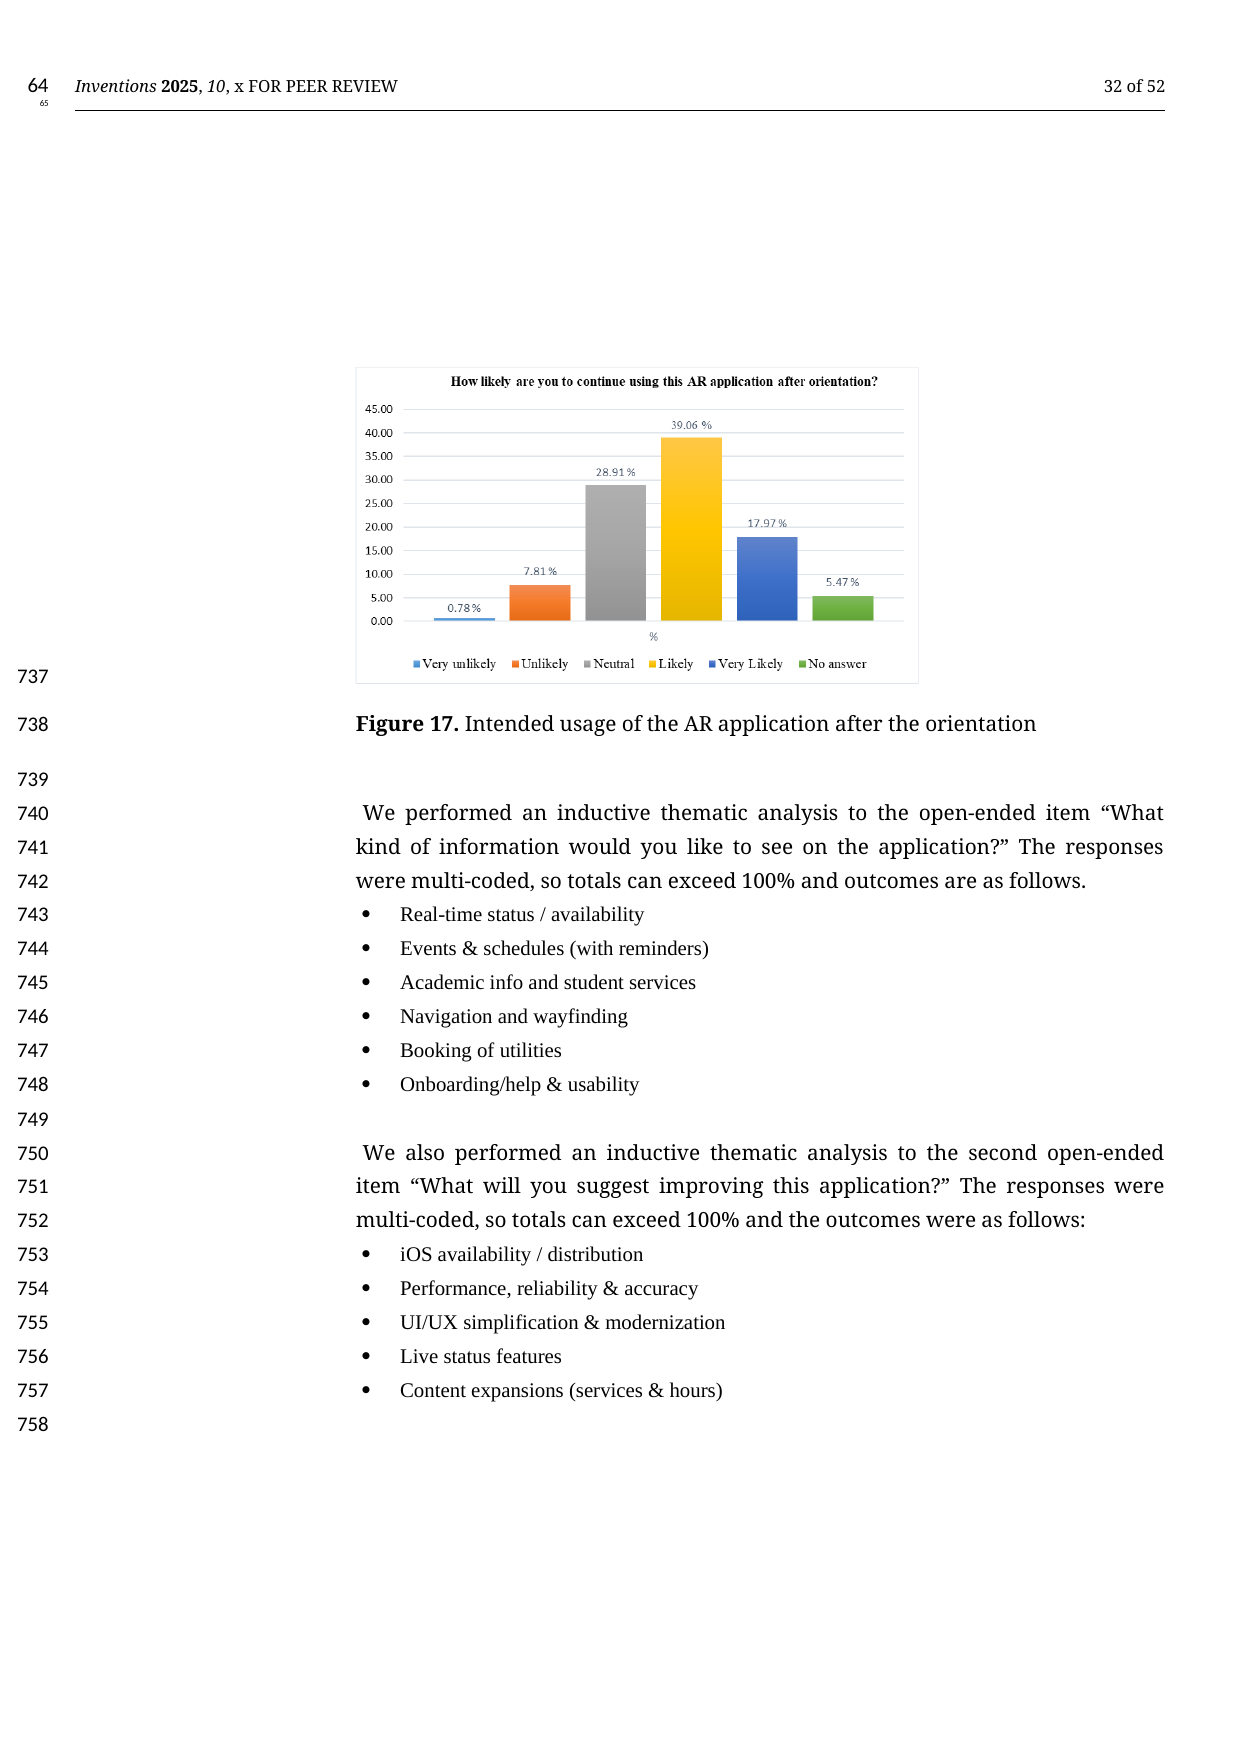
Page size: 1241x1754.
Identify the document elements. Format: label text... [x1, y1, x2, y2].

list Performance, reliability & accuracy [362, 1271, 1165, 1305]
list Content expansions (services & hours) [362, 1373, 1165, 1407]
picture [355, 367, 919, 684]
list Events & schedules (with reminders) [362, 931, 1165, 965]
list UI/UX simplification & modernization [362, 1305, 1165, 1339]
text Figure 17. Intended usage of the AR application after the orientation [356, 707, 1165, 741]
list Live status features [362, 1339, 1165, 1373]
list iOS availability / distribution [362, 1237, 1165, 1271]
list Real-time status / availability [362, 897, 1165, 931]
list Onboarding/help & usability [362, 1067, 1165, 1101]
text We also performed an inductive thematic analysis to the second open-ended item “What will you suggest improving this application?” The responses were multi-coded, so totals can exceed 100% and the outcomes were as follows: [356, 1135, 1165, 1237]
list Navigation and wayfinding [362, 999, 1165, 1033]
list Academic info and student services [362, 965, 1165, 999]
list Booking of utilities [362, 1033, 1165, 1067]
text We performed an inductive thematic analysis to the open-ended item “What kind of information would you like to see on the application?” The responses were multi-coded, so totals can exceed 100% and outcomes are as follows. [356, 795, 1165, 897]
